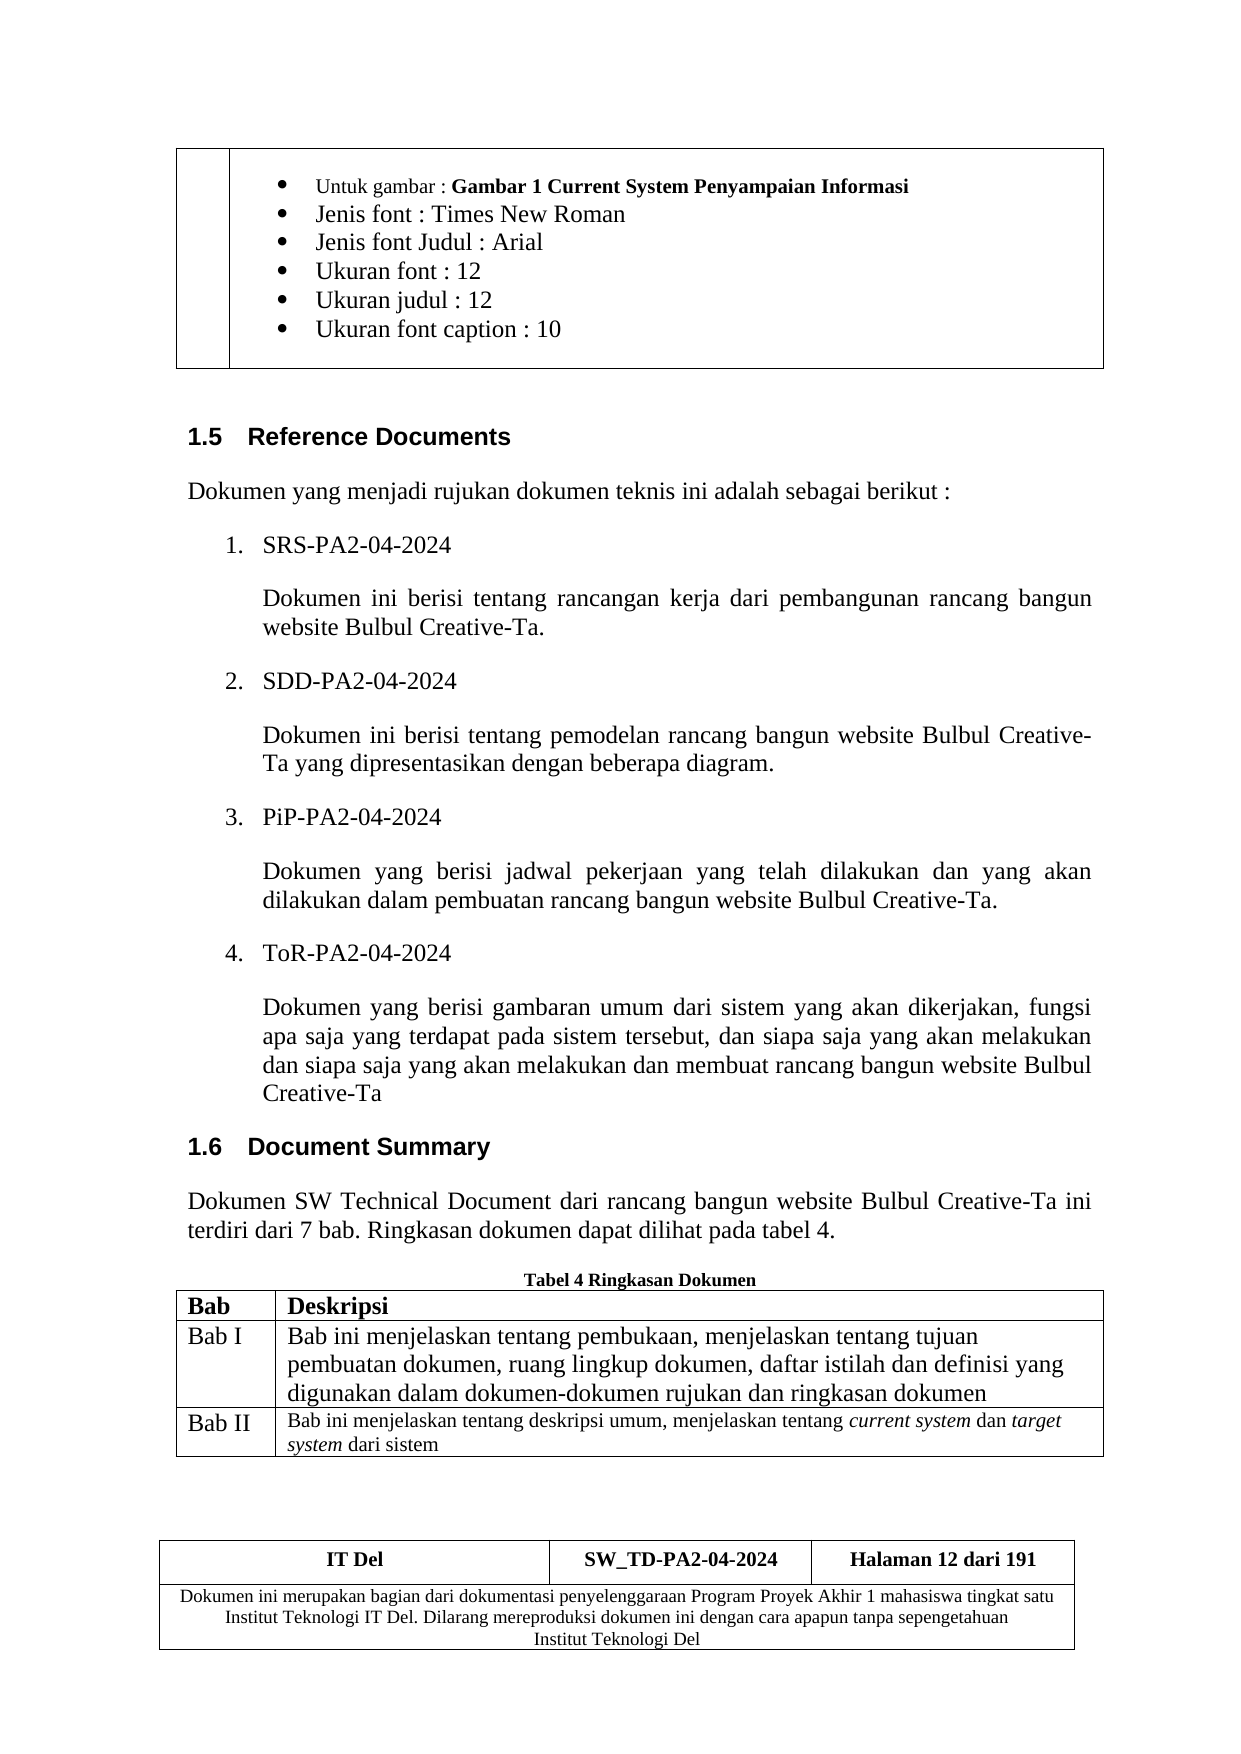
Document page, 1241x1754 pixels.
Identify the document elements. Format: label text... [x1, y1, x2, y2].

text Dokumen SW Technical Document dari rancang bangun website Bulbul Creative-Ta ini terdiri dari 7 bab. Ringkasan dokumen dapat dilihat pada tabel 4. [187, 1186, 1092, 1243]
list SRS-PA2-04-2024 [225, 530, 1092, 558]
list ToR-PA2-04-2024 [225, 938, 1092, 967]
text Dokumen yang berisi gambaran umum dari sistem yang akan dikerjakan, fungsi apa saja yang terdapat pada sistem tersebut, dan siapa saja yang akan melakukan dan siapa saja yang akan melakukan dan membuat rancang bangun website Bulbul Creative-Ta [262, 992, 1092, 1107]
list SDD-PA2-04-2024 [225, 666, 1092, 695]
subtitle Document Summary [187, 1132, 1092, 1161]
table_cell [230, 149, 1103, 367]
table_cell Bab I [177, 1321, 275, 1407]
subtitle Reference Documents [187, 422, 1092, 451]
table_header Bab [177, 1291, 275, 1320]
list PiP-PA2-04-2024 [225, 802, 1092, 831]
table_header Deskripsi [276, 1291, 1103, 1320]
text Dokumen yang berisi jadwal pekerjaan yang telah dilakukan dan yang akan dilakukan dalam pembuatan rancang bangun website Bulbul Creative-Ta. [262, 856, 1092, 913]
text Dokumen ini berisi tentang pemodelan rancang bangun website Bulbul Creative-Ta yang dipresentasikan dengan beberapa diagram. [262, 720, 1092, 777]
text Dokumen ini berisi tentang rancangan kerja dari pembangunan rancang bangun website Bulbul Creative-Ta. [262, 583, 1092, 641]
table_cell 3 [177, 149, 229, 367]
text Tabel 4 Ringkasan Dokumen [187, 1268, 1092, 1290]
table_cell Bab II [177, 1408, 275, 1456]
text Dokumen yang menjadi rujukan dokumen teknis ini adalah sebagai berikut : [187, 476, 1092, 505]
table_cell Bab ini menjelaskan tentang pembukaan, menjelaskan tentang tujuan pembuatan dokumen, ruang lingkup dokumen, daftar istilah dan definisi yang digunakan dalam dokumen-dokumen rujukan dan ringkasan dokumen [276, 1321, 1103, 1407]
table_cell Bab ini menjelaskan tentang deskripsi umum, menjelaskan tentang current system dan target system dari sistem [276, 1408, 1103, 1456]
